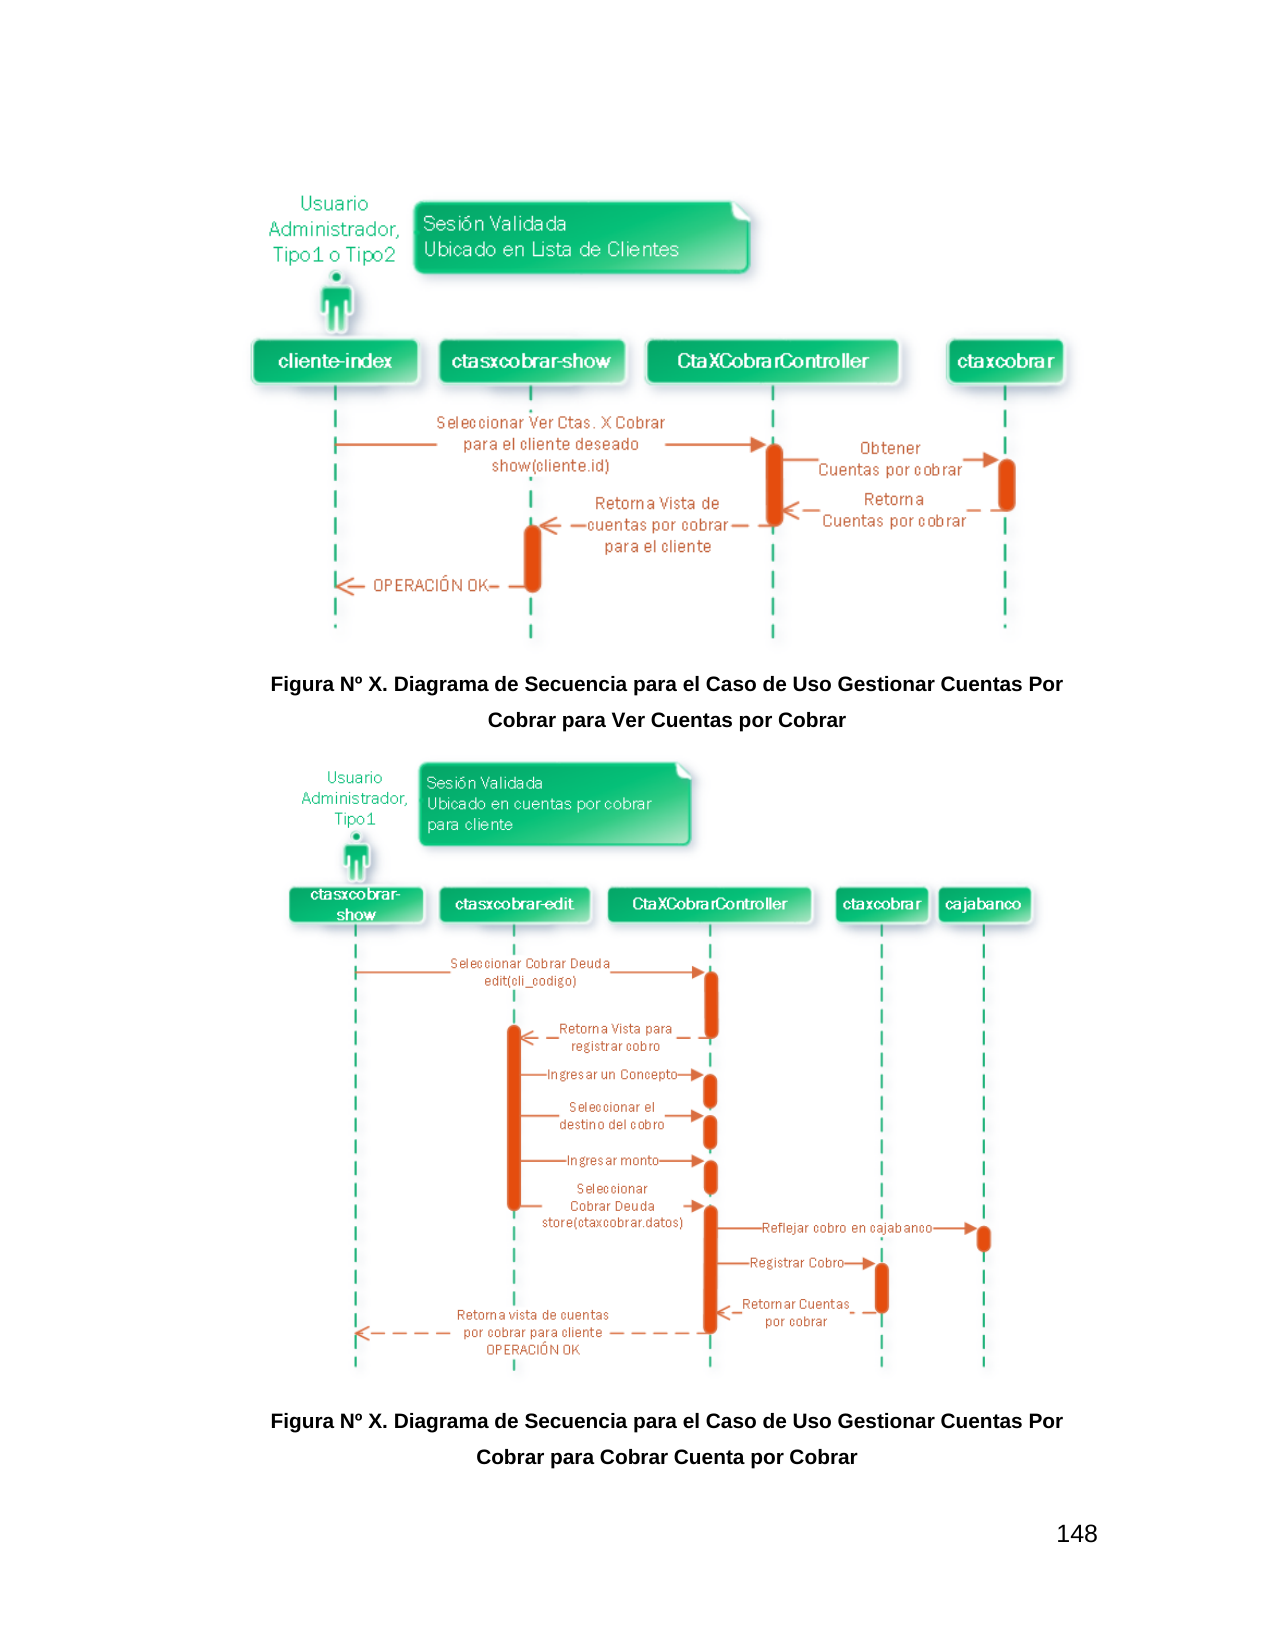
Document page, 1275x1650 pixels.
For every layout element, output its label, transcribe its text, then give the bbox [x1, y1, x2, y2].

text Figura Nº X. Diagrama de Secuencia para el Caso de Uso Gestionar Cuentas Por Cobrar para Cobrar Cuenta por Cobrar [236, 1409, 1098, 1468]
text Figura Nº X. Diagrama de Secuencia para el Caso de Uso Gestionar Cuentas Por Cobrar para Ver Cuentas por Cobrar [236, 672, 1098, 732]
picture [275, 743, 1059, 1397]
picture [236, 177, 1098, 660]
